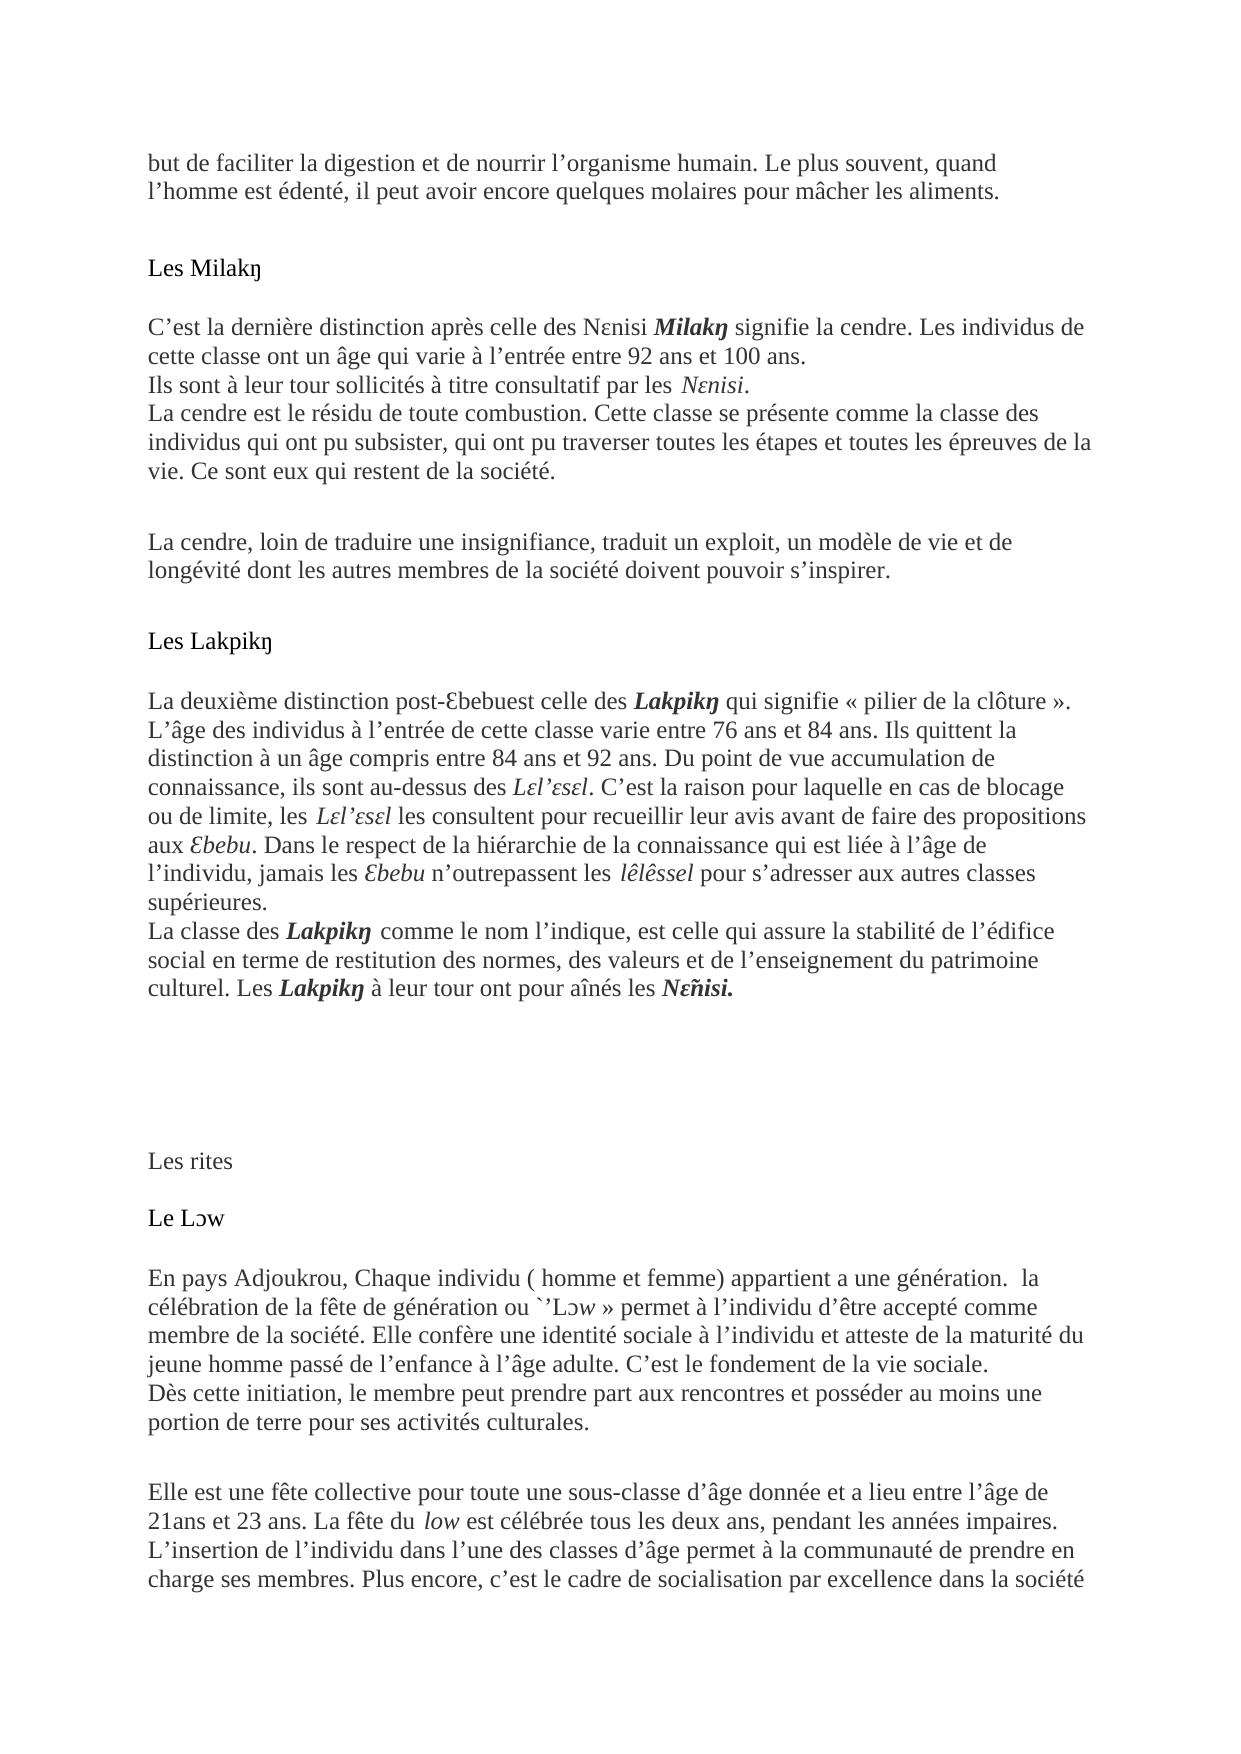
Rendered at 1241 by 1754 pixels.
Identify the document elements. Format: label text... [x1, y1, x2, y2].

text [148, 1535, 1093, 1592]
text La cendre est le résidu de toute combustion. Cette classe se présente comme la classe des individus qui ont pu subsister, qui ont pu traverser toutes les étapes et toutes les épreuves de la vie. Ce sont eux qui restent de la société. [148, 398, 1093, 485]
text C’est la dernière distinction après celle des Nɛnisi Milakŋ signifie la cendre. Les individus de cette classe ont un âge qui varie à l’entrée entre 92 ans et 100 ans. [148, 312, 1093, 370]
text Ils sont à leur tour sollicités à titre consultatif par les Nɛnisi. [148, 370, 1093, 398]
text La cendre, loin de traduire une insignifiance, traduit un exploit, un modèle de vie et de longévité dont les autres membres de la société doivent pouvoir s’inspirer. [148, 527, 1093, 584]
text Les rites [148, 1146, 1093, 1175]
subtitle Les Milakŋ [148, 253, 1093, 282]
text La classe des Lakpikŋ comme le nom l’indique, est celle qui assure la stabilité de l’édifice social en terme de restitution des normes, des valeurs et de l’enseignement du patrimoine culturel. Les Lakpikŋ à leur tour ont pour aînés les Nɛ̃nisi. [148, 916, 1093, 1002]
text La deuxième distinction post-Ɛbebuest celle des Lakpikŋ qui signifie « pilier de la clôture ». L’âge des individus à l’entrée de cette classe varie entre 76 ans et 84 ans. Ils quittent la distinction à un âge compris entre 84 ans et 92 ans. Du point de vue accumulation de connaissance, ils sont au-dessus des Lɛl’ɛsɛl. C’est la raison pour laquelle en cas de blocage ou de limite, les Lɛl’ɛsɛl les consultent pour recueillir leur avis avant de faire des propositions aux Ɛbebu. Dans le respect de la hiérarchie de la connaissance qui est liée à l’âge de l’individu, jamais les Ɛbebu n’outrepassent les lêlêssel pour s’adresser aux autres classes supérieures. [148, 686, 1093, 916]
text Elle est une fête collective pour toute une sous-classe d’âge donnée et a lieu entre l’âge de 21ans et 23 ans. La fête du low est célébrée tous les deux ans, pendant les années impaires. [148, 1477, 1093, 1535]
subtitle Le Lɔw [148, 1203, 1093, 1232]
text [148, 148, 1093, 205]
text Dès cette initiation, le membre peut prendre part aux rencontres et posséder au moins une portion de terre pour ses activités culturales. [148, 1378, 1093, 1435]
text En pays Adjoukrou, Chaque individu ( homme et femme) appartient a une génération. la célébration de la fête de génération ou `’Lɔw » permet à l’individu d’être accepté comme membre de la société. Elle confère une identité sociale à l’individu et atteste de la maturité du jeune homme passé de l’enfance à l’âge adulte. C’est le fondement de la vie sociale. [148, 1263, 1093, 1378]
subtitle Les Lakpikŋ [148, 626, 1093, 655]
